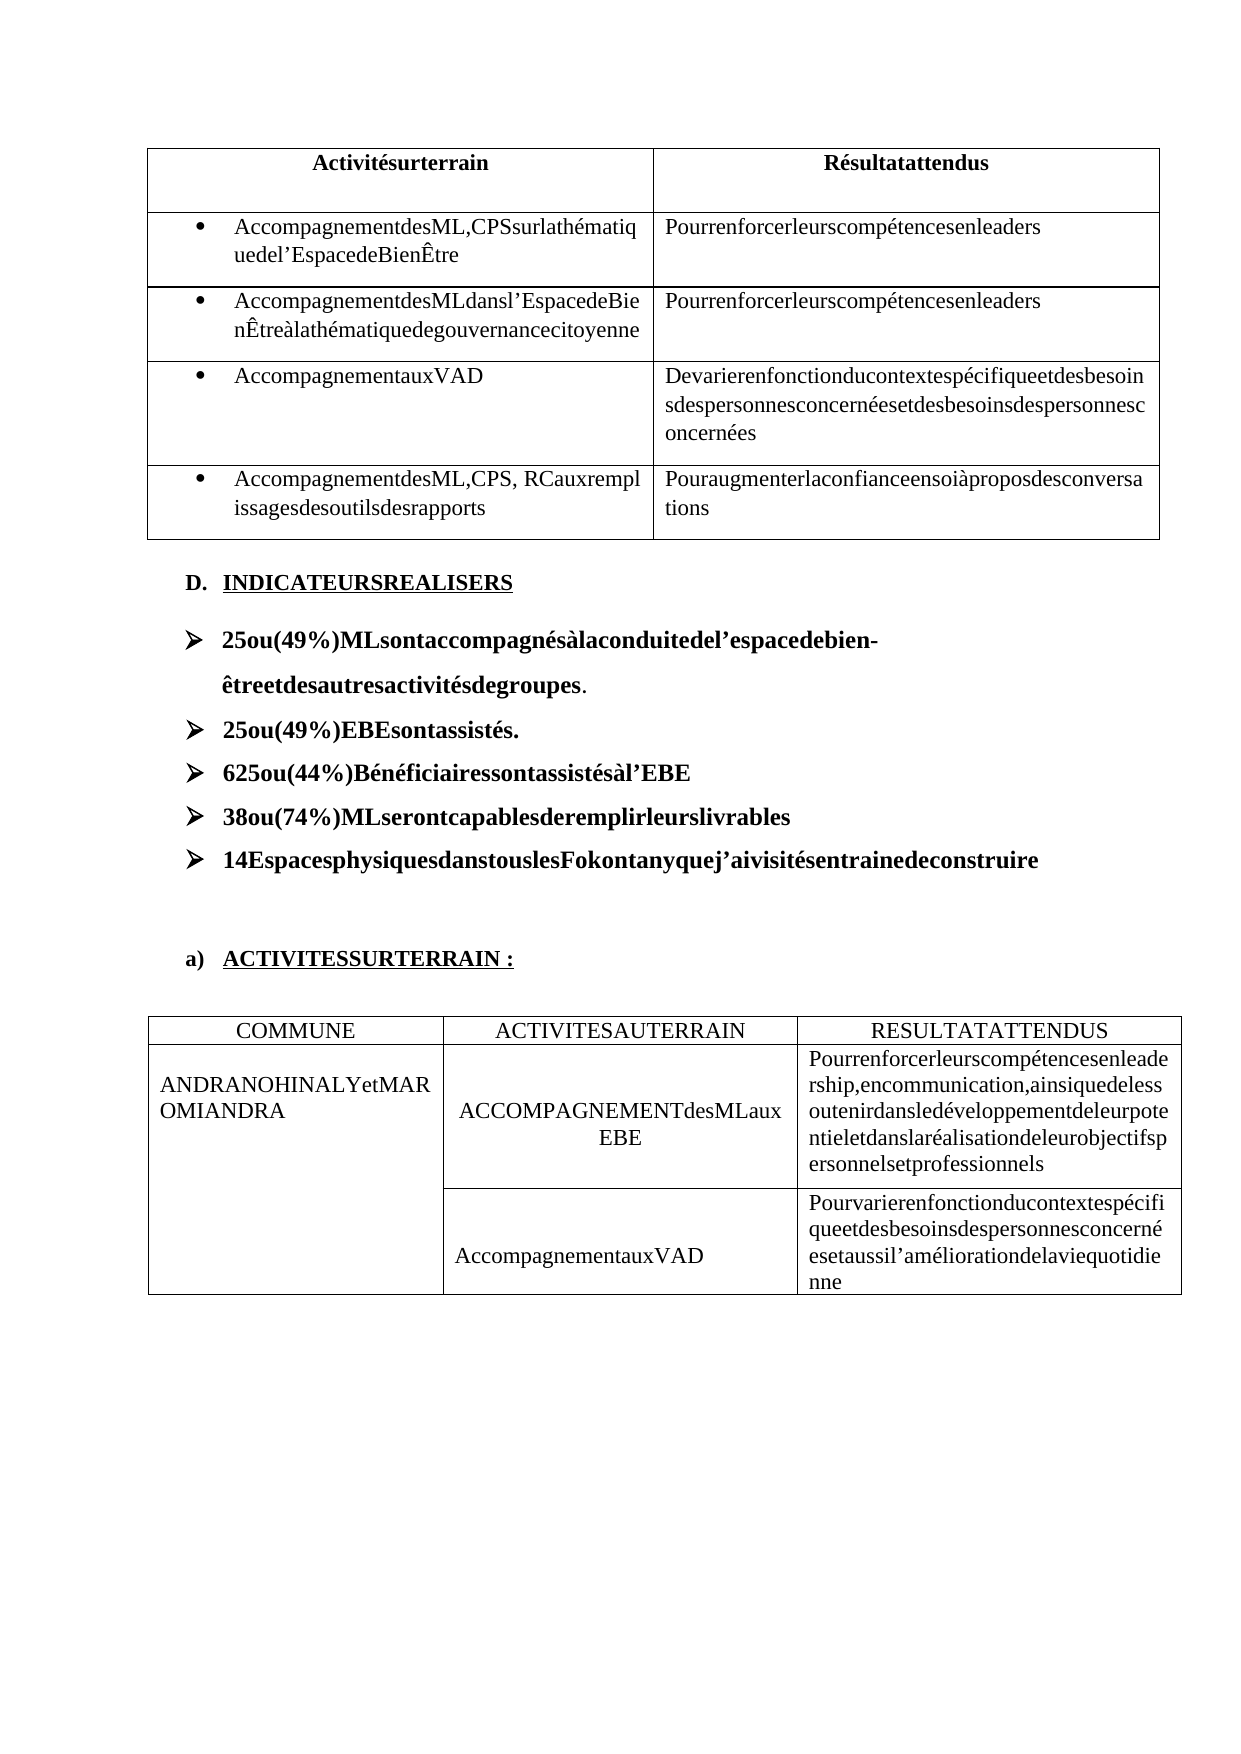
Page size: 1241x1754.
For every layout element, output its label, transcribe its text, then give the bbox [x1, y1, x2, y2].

table_cell Pour augmenter la confiance en soi à propos des conversations [654, 466, 1159, 539]
list ACTIVITES SUR TERRAIN : [185, 945, 1092, 971]
table_cell Accompagnement des ML, CPS, RC aux remplissages des outils des rapports [148, 466, 653, 539]
list 625 ou (44%) Bénéficiaires sont assistés à l’EBE [185, 758, 1167, 787]
table_cell Pour renforcer leurs compétences en leaders [654, 288, 1159, 361]
list 25 ou (49%) EBE sont assistés. [185, 715, 1167, 744]
table_cell Pour varier en fonction du contexte spécifique et des besoins des personnes concernées et aussi l’amélioration de la vie quotidienne [798, 1189, 1181, 1294]
list 14 Espaces physiques dans tous les Fokontany que j’ai visités entraine de construire [185, 845, 1167, 873]
table_cell De varier en fonction du contexte spécifique et des besoins des personnes concernées et des besoins des personnes concernées [654, 362, 1159, 464]
table_header Activité sur terrain [148, 149, 653, 212]
table_cell Accompagnement aux VAD [148, 362, 653, 464]
table_cell Pour renforcer leurs compétences en leaders [654, 213, 1159, 286]
table_header COMMUNE [149, 1017, 443, 1043]
table_cell Accompagnement des ML dans l’Espace de Bien Être à la thématique de gouvernance citoyenne [148, 288, 653, 361]
table_header Résultat attendus [654, 149, 1159, 212]
list 38 ou (74%) ML seront capables de remplir leurs livrables [185, 802, 1167, 830]
table_cell ANDRANOHINALY et MAROMIANDRA [149, 1045, 443, 1294]
table_header RESULTAT ATTENDUS [798, 1017, 1181, 1043]
table_cell Accompagnement aux VAD [444, 1189, 797, 1294]
table_cell ACCOMPAGNEMENT des ML aux EBE [444, 1045, 797, 1188]
list INDICATEURS REALISERS [185, 569, 1092, 595]
list 25 ou (49%) ML sont accompagnés à la conduite de l’espace de bien-être et des autres activités de groupes. [184, 626, 1167, 700]
table_cell Accompagnement des ML, CPS sur la thématique de l’Espace de Bien Être [148, 213, 653, 286]
table_header ACTIVITES AU TERRAIN [444, 1017, 797, 1043]
table_cell Pour renforcer leurs compétences en leadership, en communication, ainsi que de les soutenir dans le développement de leur potentiel et dans la réalisation de leur objectifs personnels et professionnels [798, 1045, 1181, 1188]
